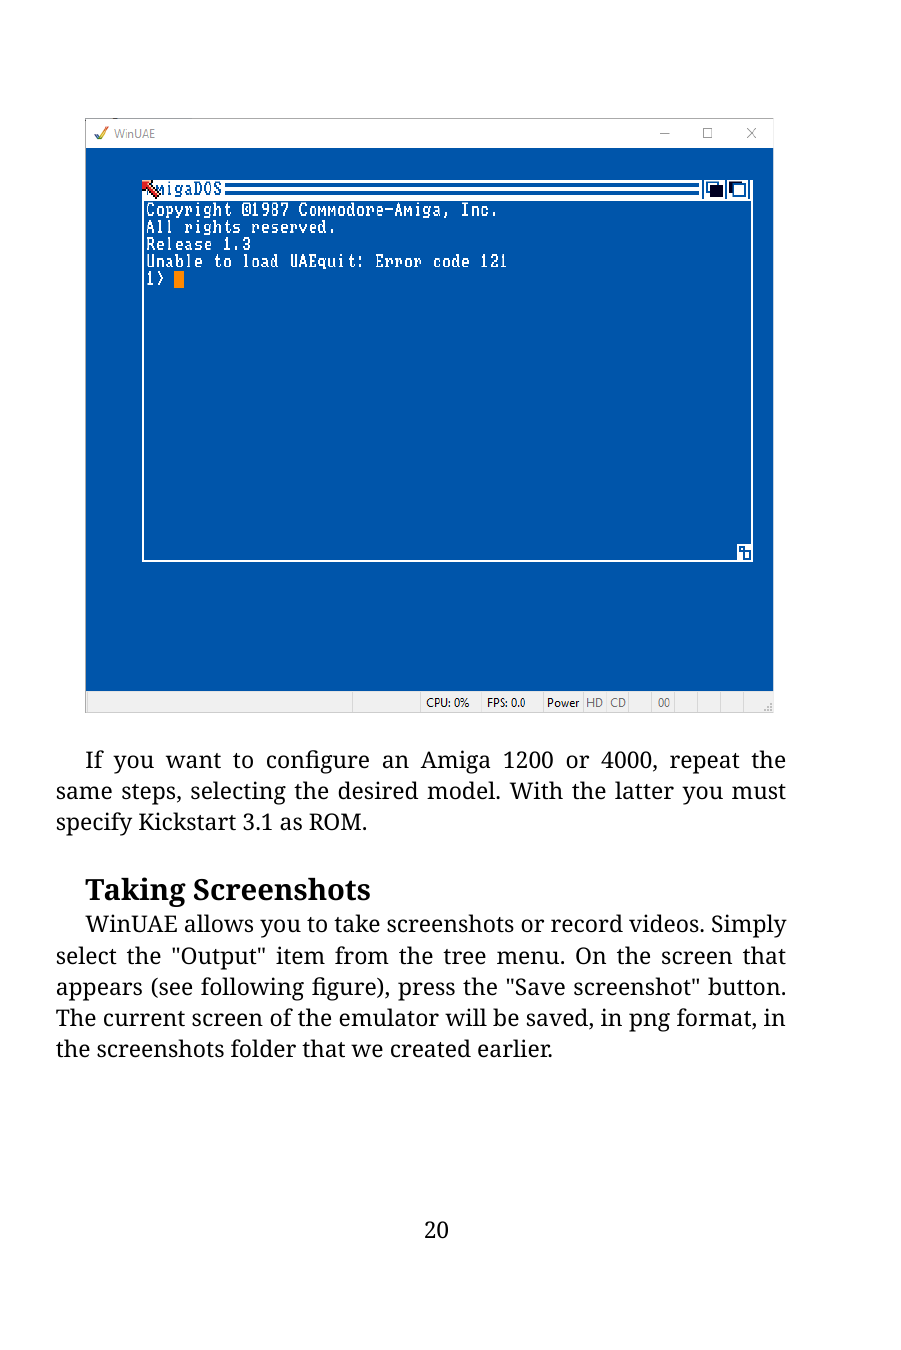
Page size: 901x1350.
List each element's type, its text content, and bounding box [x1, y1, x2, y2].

text If you want to configure an Amiga 1200 or 4000, repeat the same steps, selecting the desired model. With the latter you must specify Kickstart 3.1 as ROM. [56, 744, 787, 837]
picture [85, 118, 774, 713]
subtitle Taking Screenshots [56, 869, 787, 908]
text WinUAE allows you to take screenshots or record videos. Simply select the "Output" item from the tree menu. On the screen that appears (see following figure), press the "Save screenshot" button. The current screen of the emulator will be saved, in png format, in the screenshots folder that we created earlier. [56, 908, 787, 1065]
